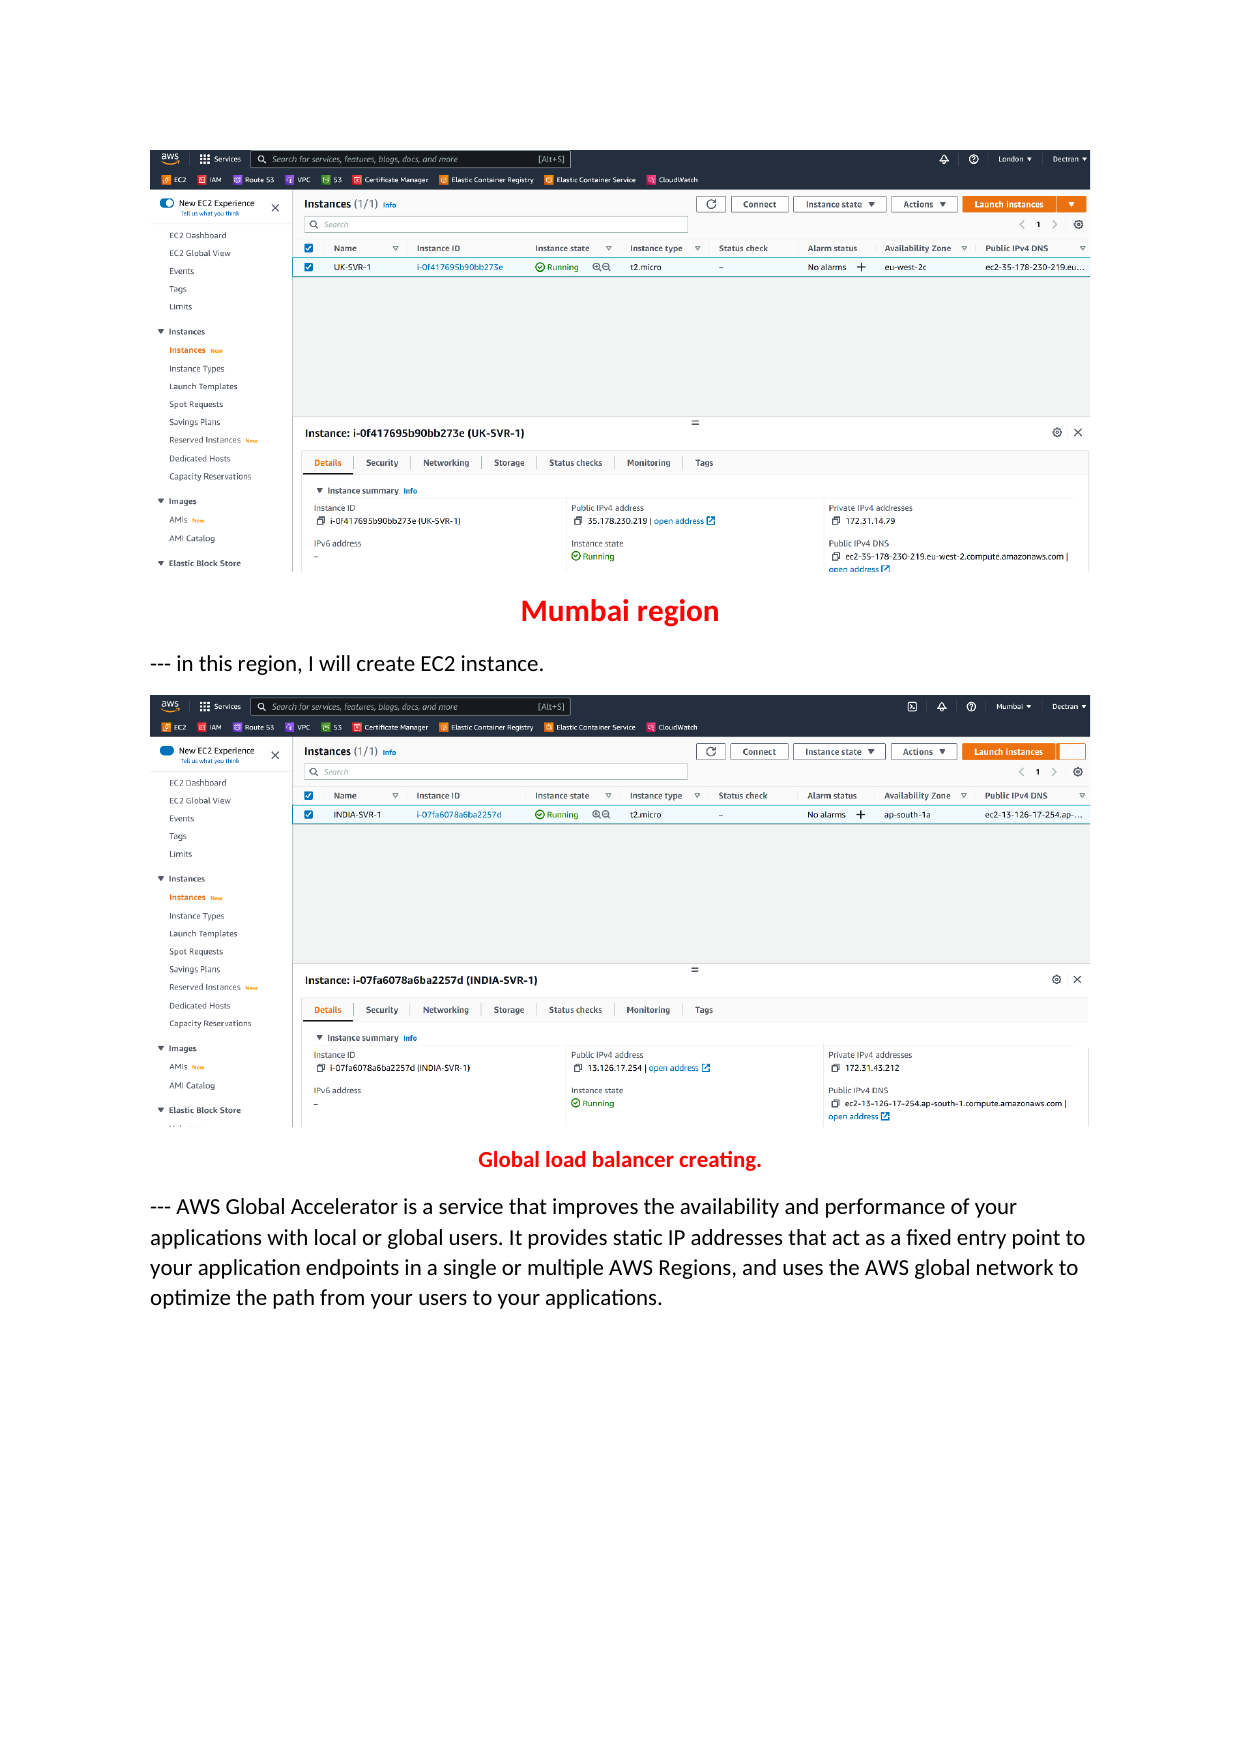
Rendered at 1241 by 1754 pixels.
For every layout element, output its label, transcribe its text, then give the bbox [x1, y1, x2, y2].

text Global load balancer creating. [150, 1146, 1090, 1173]
text --- in this region, I will create EC2 instance. [150, 649, 1090, 677]
text Mumbai region [150, 591, 1090, 629]
picture [150, 695, 1091, 1127]
text --- AWS Global Accelerator is a service that improves the availability and performance of your applications with local or global users. It provides static IP addresses that act as a fixed entry point to your application endpoints in a single or multiple AWS Regions, and uses the AWS global network to optimize the path from your users to your applications. [150, 1192, 1090, 1311]
picture [150, 150, 1091, 572]
